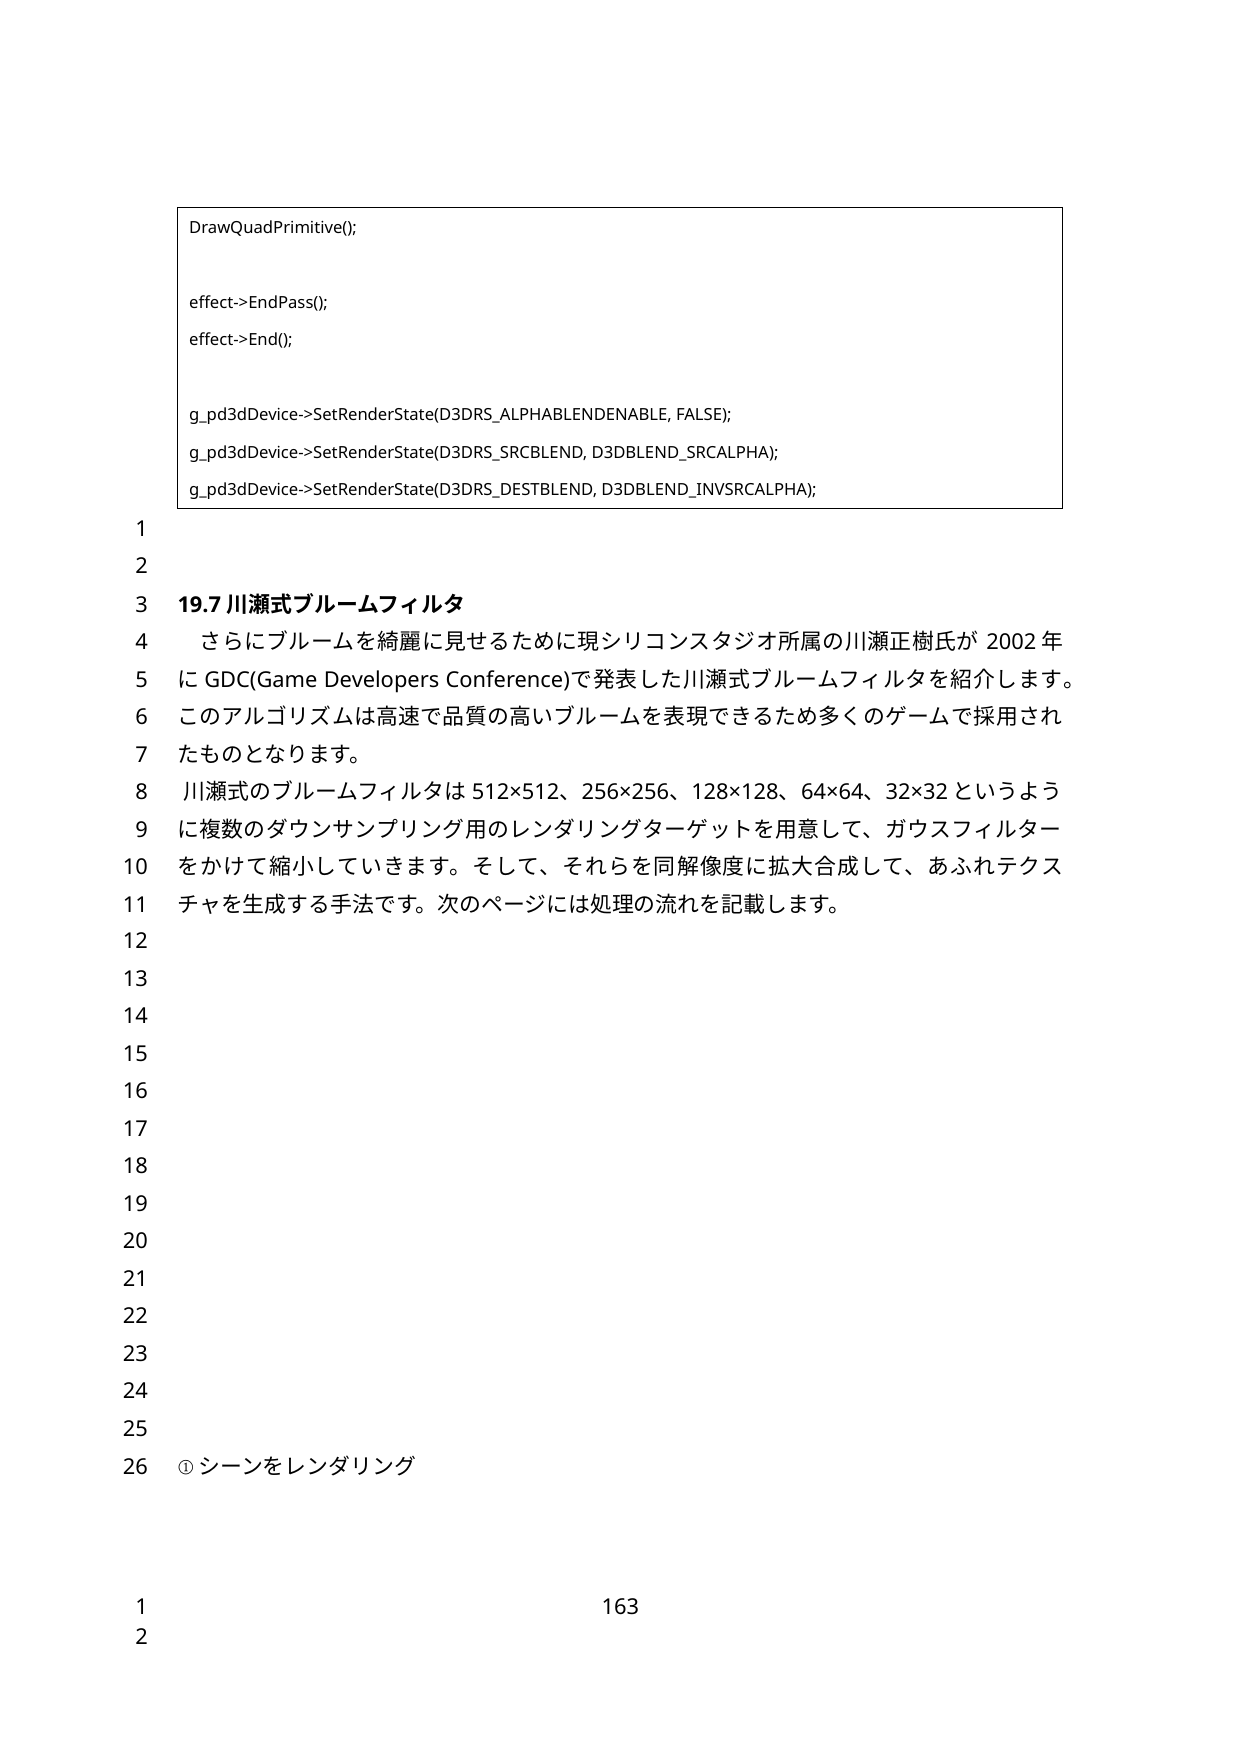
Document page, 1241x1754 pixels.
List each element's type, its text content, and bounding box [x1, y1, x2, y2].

text さらにブルームを綺麗に見せるために現シリコンスタジオ所属の川瀬正樹氏が2002年にGDC(Game Developers Conference)で発表した川瀬式ブルームフィルタを紹介します。このアルゴリズムは高速で品質の高いブルームを表現できるため多くのゲームで採用されたものとなります。 [177, 621, 1063, 771]
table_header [178, 208, 1062, 508]
text シーンをレンダリング [177, 1446, 598, 1484]
text 川瀬式のブルームフィルタは512×512、256×256、128×128、64×64、32×32というように複数のダウンサンプリング用のレンダリングターゲットを用意して、ガウスフィルターをかけて縮小していきます。そして、それらを同解像度に拡大合成して、あふれテクスチャを生成する手法です。次のページには処理の流れを記載します。 [177, 771, 1063, 921]
text 19.7 川瀬式ブルームフィルタ [177, 584, 1063, 621]
